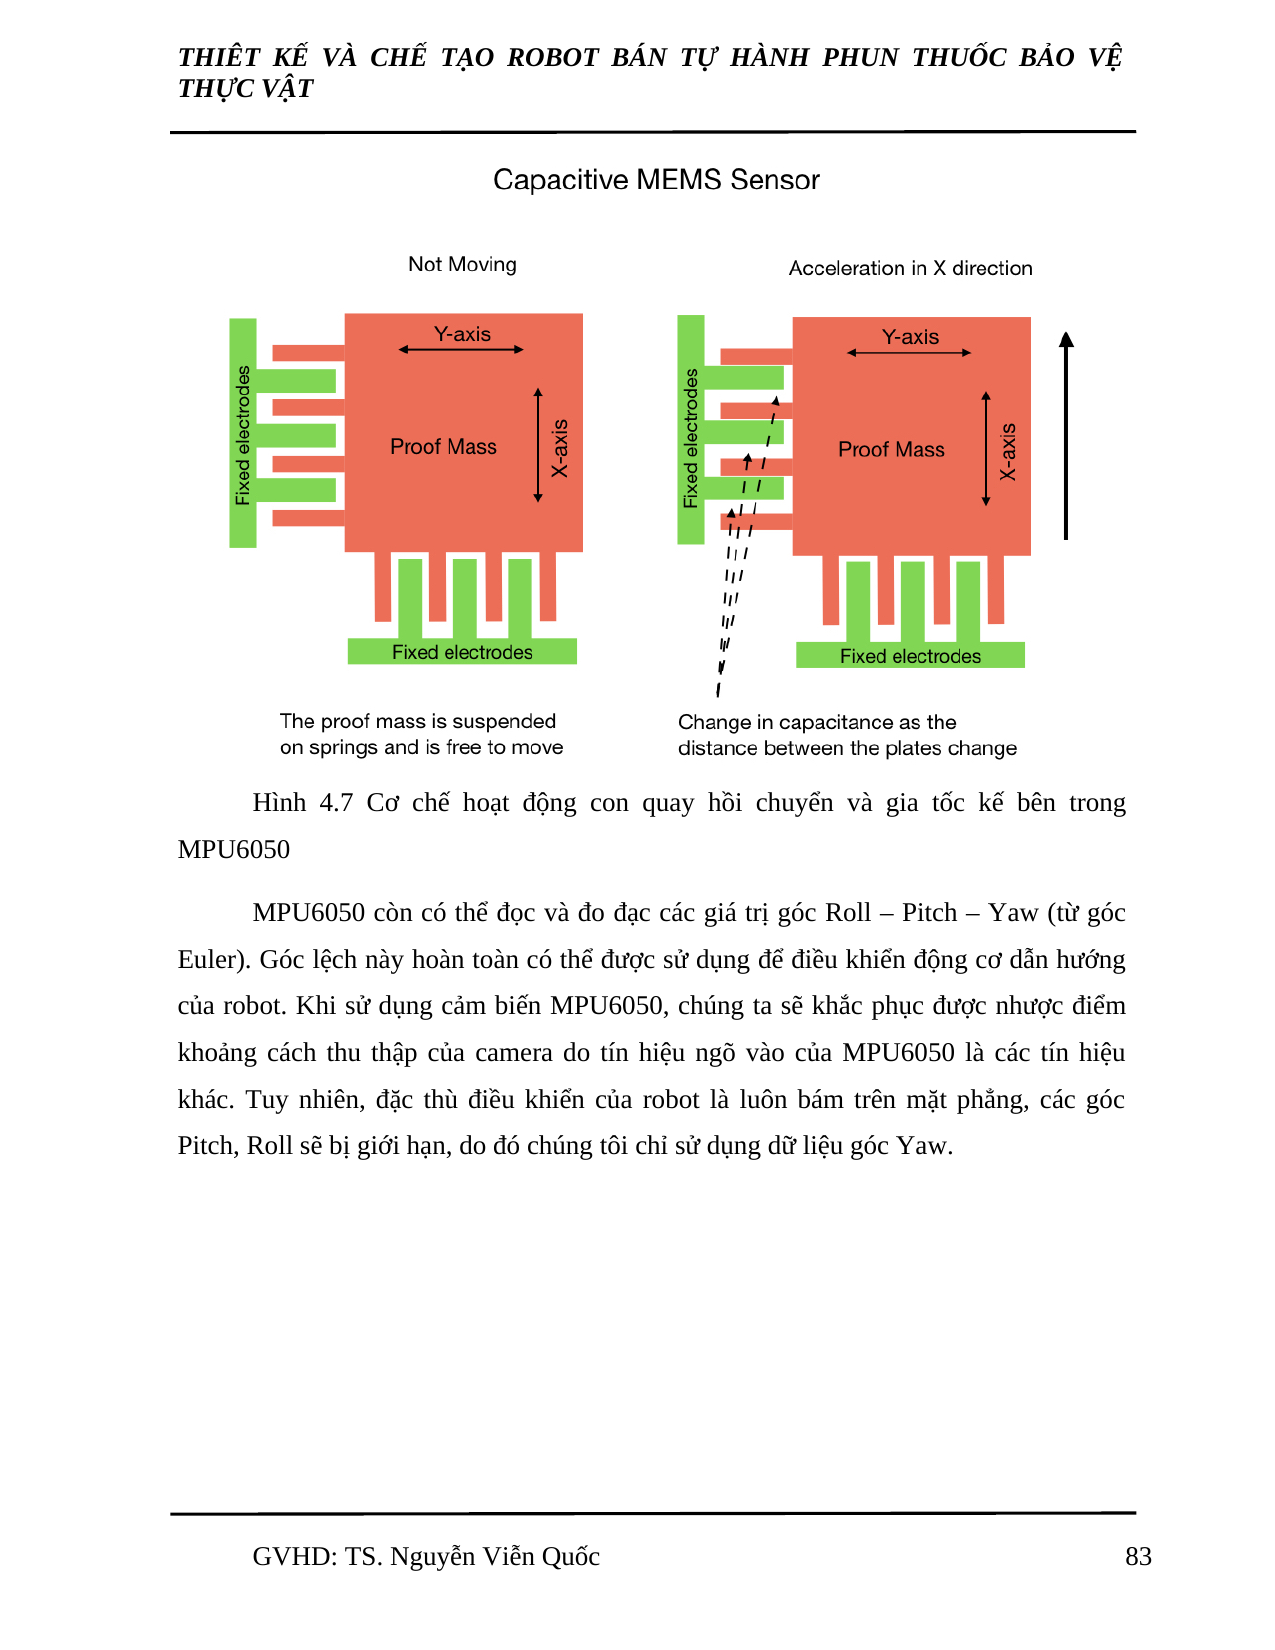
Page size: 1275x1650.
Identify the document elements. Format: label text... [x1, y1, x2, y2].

picture [184, 147, 1118, 785]
text MPU6050 còn có thể đọc và đo đạc các giá trị góc Roll – Pitch – Yaw (từ góc Euler). Góc lệch này hoàn toàn có thể được sử dụng để điều khiển động cơ dẫn hướng của robot. Khi sử dụng cảm biến MPU6050, chúng ta sẽ khắc phục được nhược điểm khoảng cách thu thập của camera do tín hiệu ngõ vào của MPU6050 là các tín hiệu khác. Tuy nhiên, đặc thù điều khiển của robot là luôn bám trên mặt phẳng, các góc Pitch, Roll sẽ bị giới hạn, do đó chúng tôi chỉ sử dụng dữ liệu góc Yaw. [177, 896, 1127, 1161]
